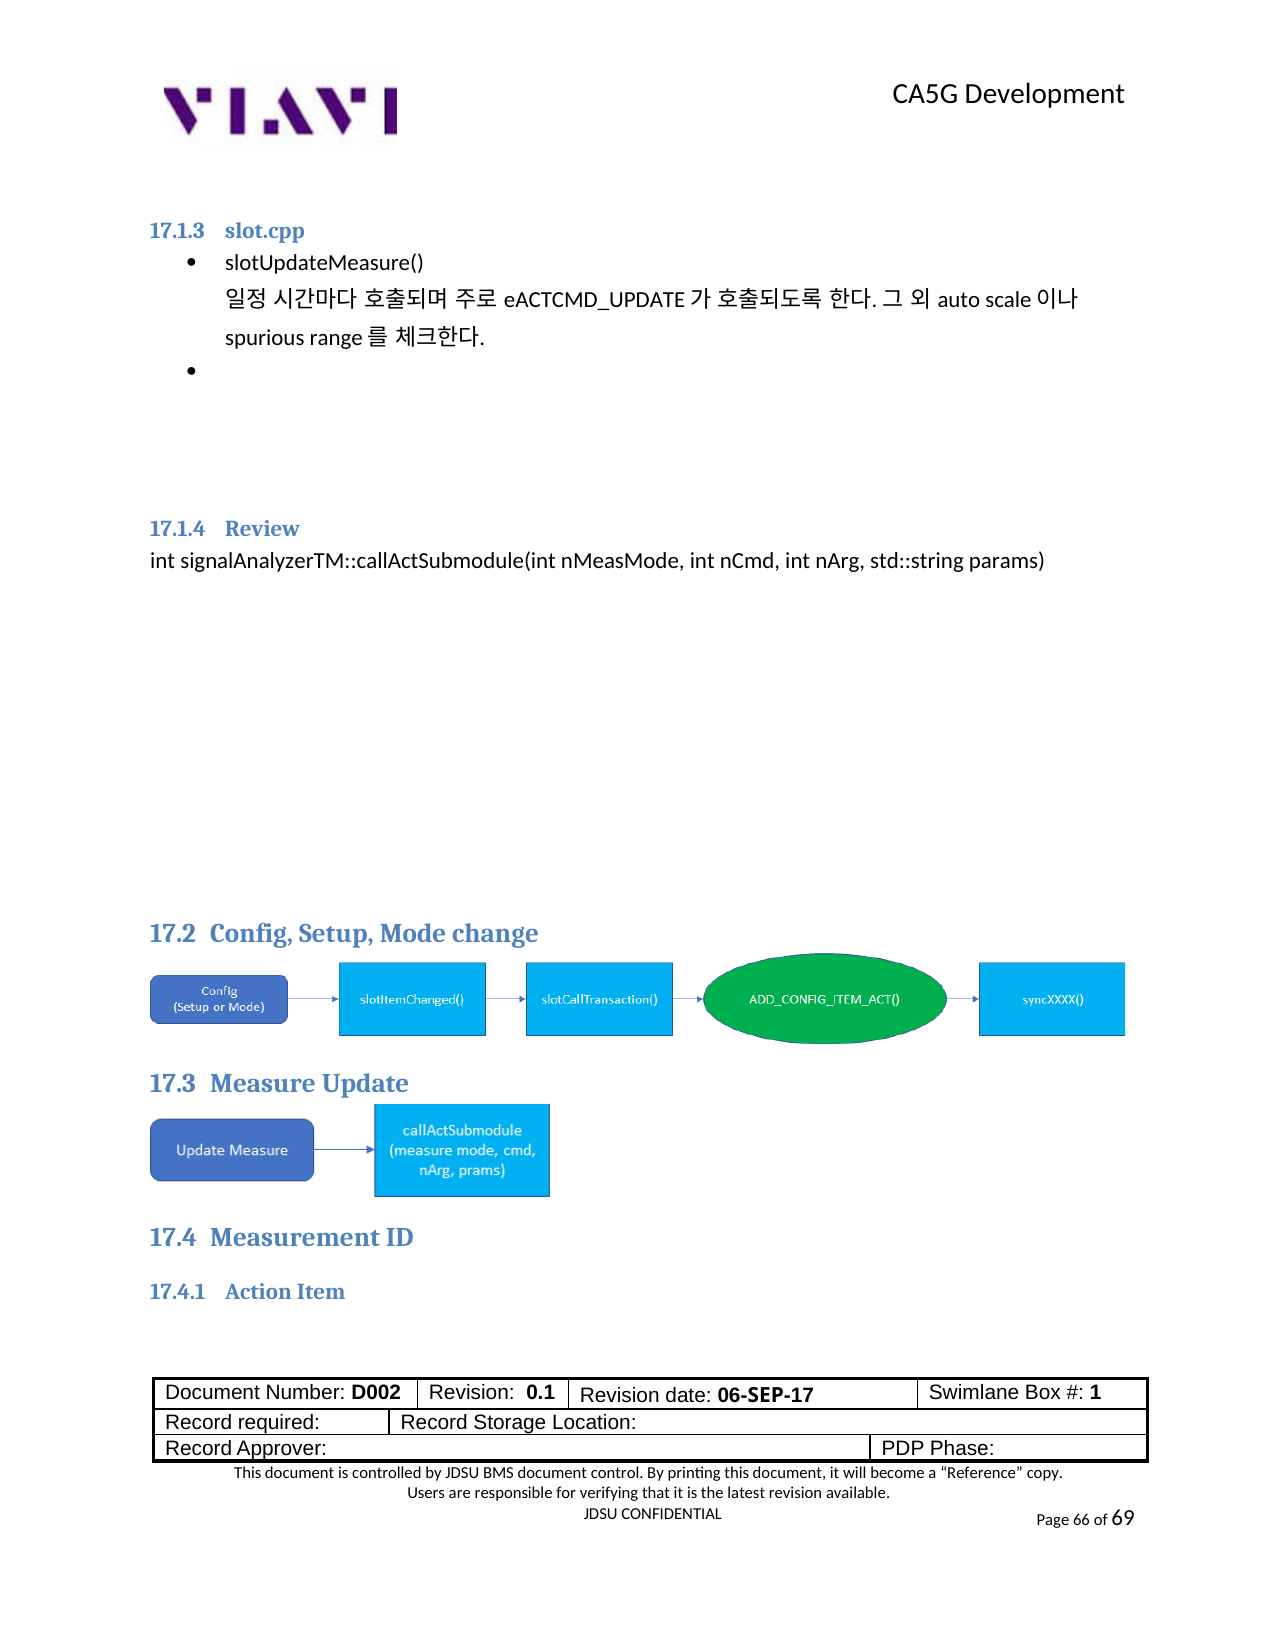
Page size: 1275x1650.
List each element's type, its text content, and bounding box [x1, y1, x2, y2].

picture [150, 1104, 375, 1197]
picture [507, 1125, 512, 1135]
text int signalAnalyzerTM::callActSubmodule(int nMeasMode, int nCmd, int nArg, std::string params) [150, 546, 1125, 574]
picture [150, 953, 1125, 1044]
subtitle Config, Setup, Mode change [150, 918, 1125, 949]
picture [483, 1145, 488, 1155]
subtitle Review [150, 516, 1125, 543]
picture [461, 1125, 467, 1135]
subtitle slot.cpp [150, 218, 1125, 244]
subtitle Measurement ID [150, 1222, 1125, 1253]
subtitle Measure Update [150, 1068, 1125, 1099]
subtitle Action Item [150, 1279, 1125, 1305]
picture [482, 1168, 491, 1174]
list slotUpdateMeasure() 일정 시간마다 호출되며 주로 eACTCMD_UPDATE가 호출되도록 한다. 그 외 auto scale이나 spurious range를 체크한다. [187, 248, 1125, 352]
picture [162, 68, 397, 146]
